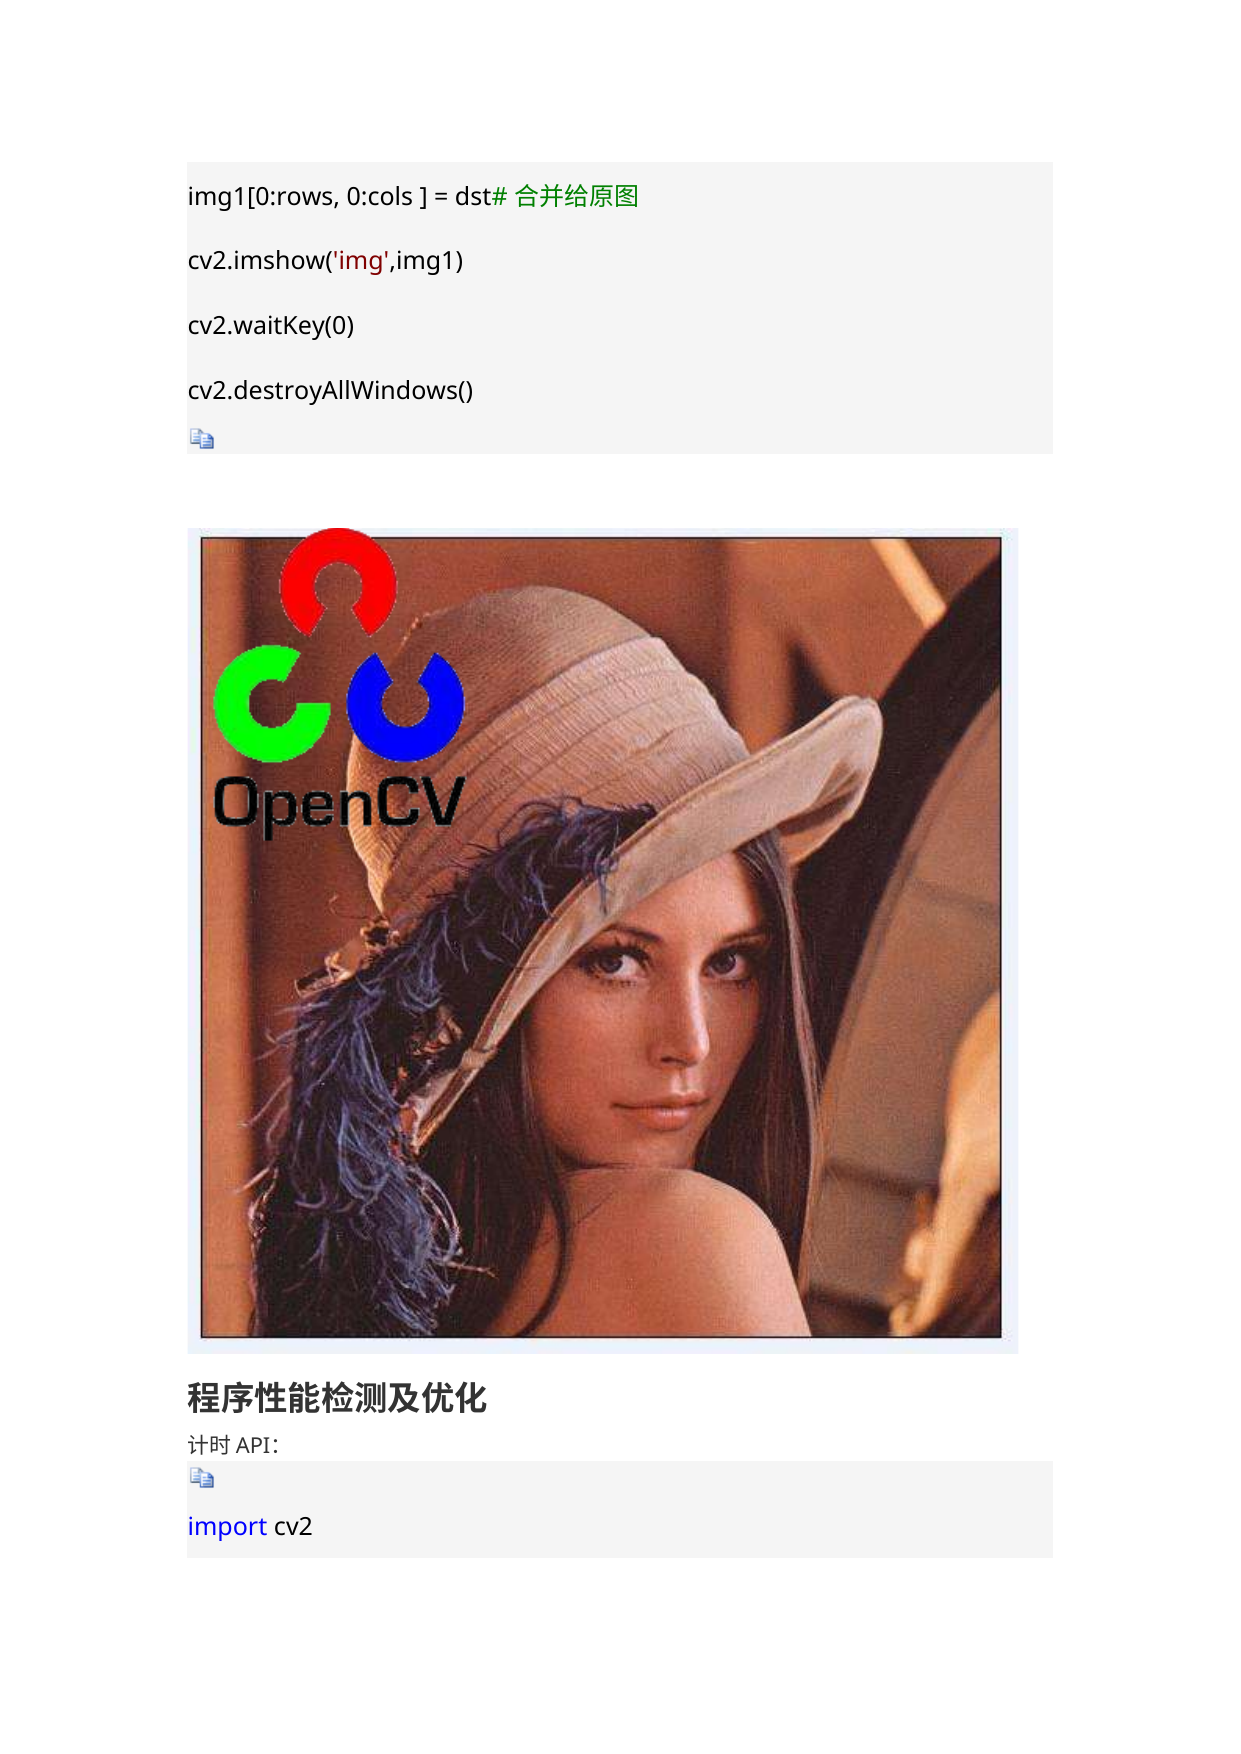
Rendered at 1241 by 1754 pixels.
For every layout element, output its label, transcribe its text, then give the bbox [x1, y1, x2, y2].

text import cv2 [187, 1493, 1053, 1558]
text img1[0:rows, 0:cols ] = dst# 合并给原图 [187, 162, 1053, 227]
text cv2.imshow('img',img1) [187, 227, 1053, 292]
picture [187, 528, 1019, 1354]
text 计时API： [187, 1428, 1053, 1461]
text cv2.waitKey(0) [187, 292, 1053, 357]
picture [187, 1461, 219, 1493]
text 程序性能检测及优化 [187, 1363, 1053, 1428]
picture [187, 422, 219, 454]
text cv2.destroyAllWindows() [187, 357, 1053, 422]
